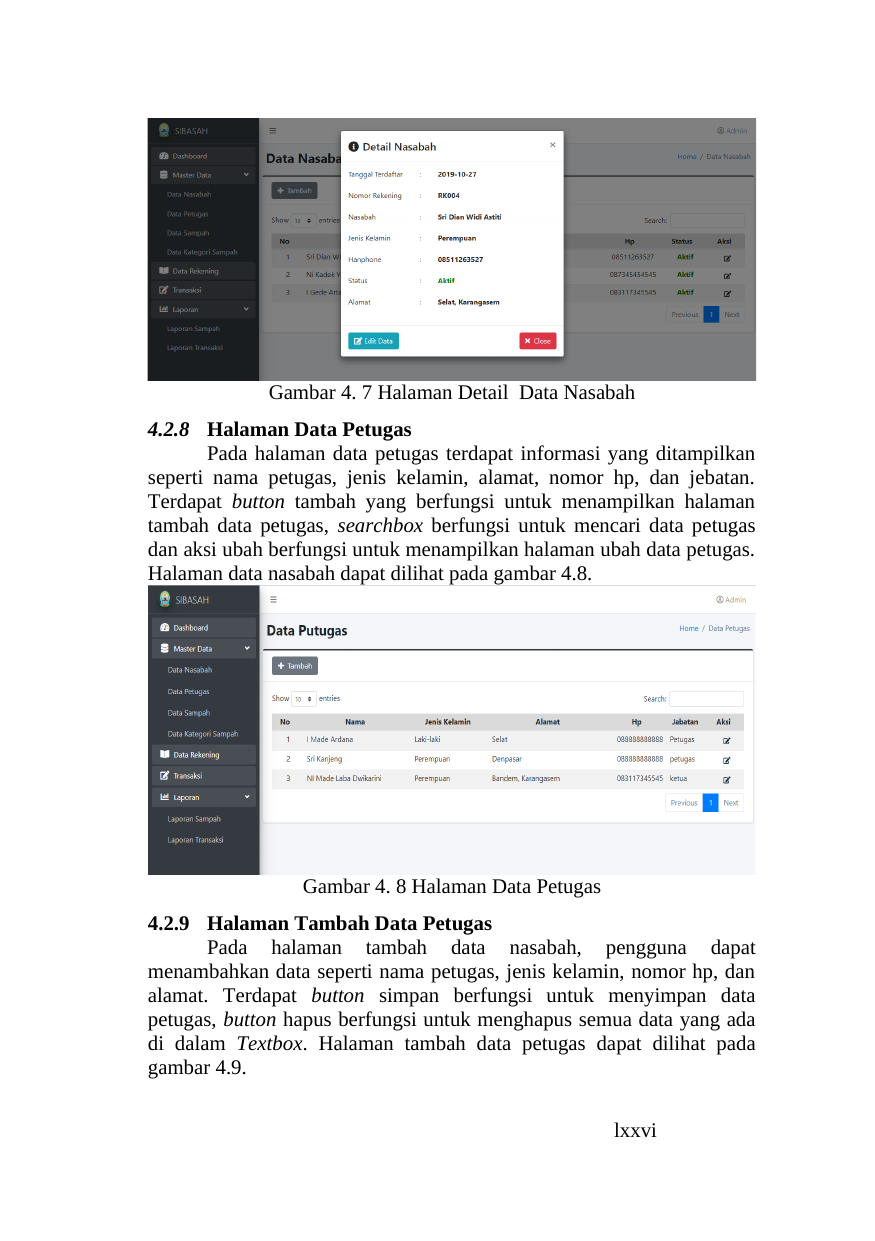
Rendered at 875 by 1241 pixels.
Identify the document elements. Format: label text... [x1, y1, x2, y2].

text Halaman Data Petugas [148, 417, 756, 441]
text Pada halaman data petugas terdapat informasi yang ditampilkan seperti nama petugas, jenis kelamin, alamat, nomor hp, dan jebatan. Terdapat button tambah yang berfungsi untuk menampilkan halaman tambah data petugas, searchbox berfungsi untuk mencari data petugas dan aksi ubah berfungsi untuk menampilkan halaman ubah data petugas. Halaman data nasabah dapat dilihat pada gambar 4.8. [148, 441, 756, 585]
text Pada halaman tambah data nasabah, pengguna dapat menambahkan data seperti nama petugas, jenis kelamin, nomor hp, dan alamat. Terdapat button simpan berfungsi untuk menyimpan data petugas, button hapus berfungsi untuk menghapus semua data yang ada di dalam Textbox. Halaman tambah data petugas dapat dilihat pada gambar 4.9. [148, 935, 756, 1079]
text Halaman Tambah Data Petugas [148, 911, 756, 935]
picture [147, 118, 757, 381]
picture [148, 585, 756, 875]
